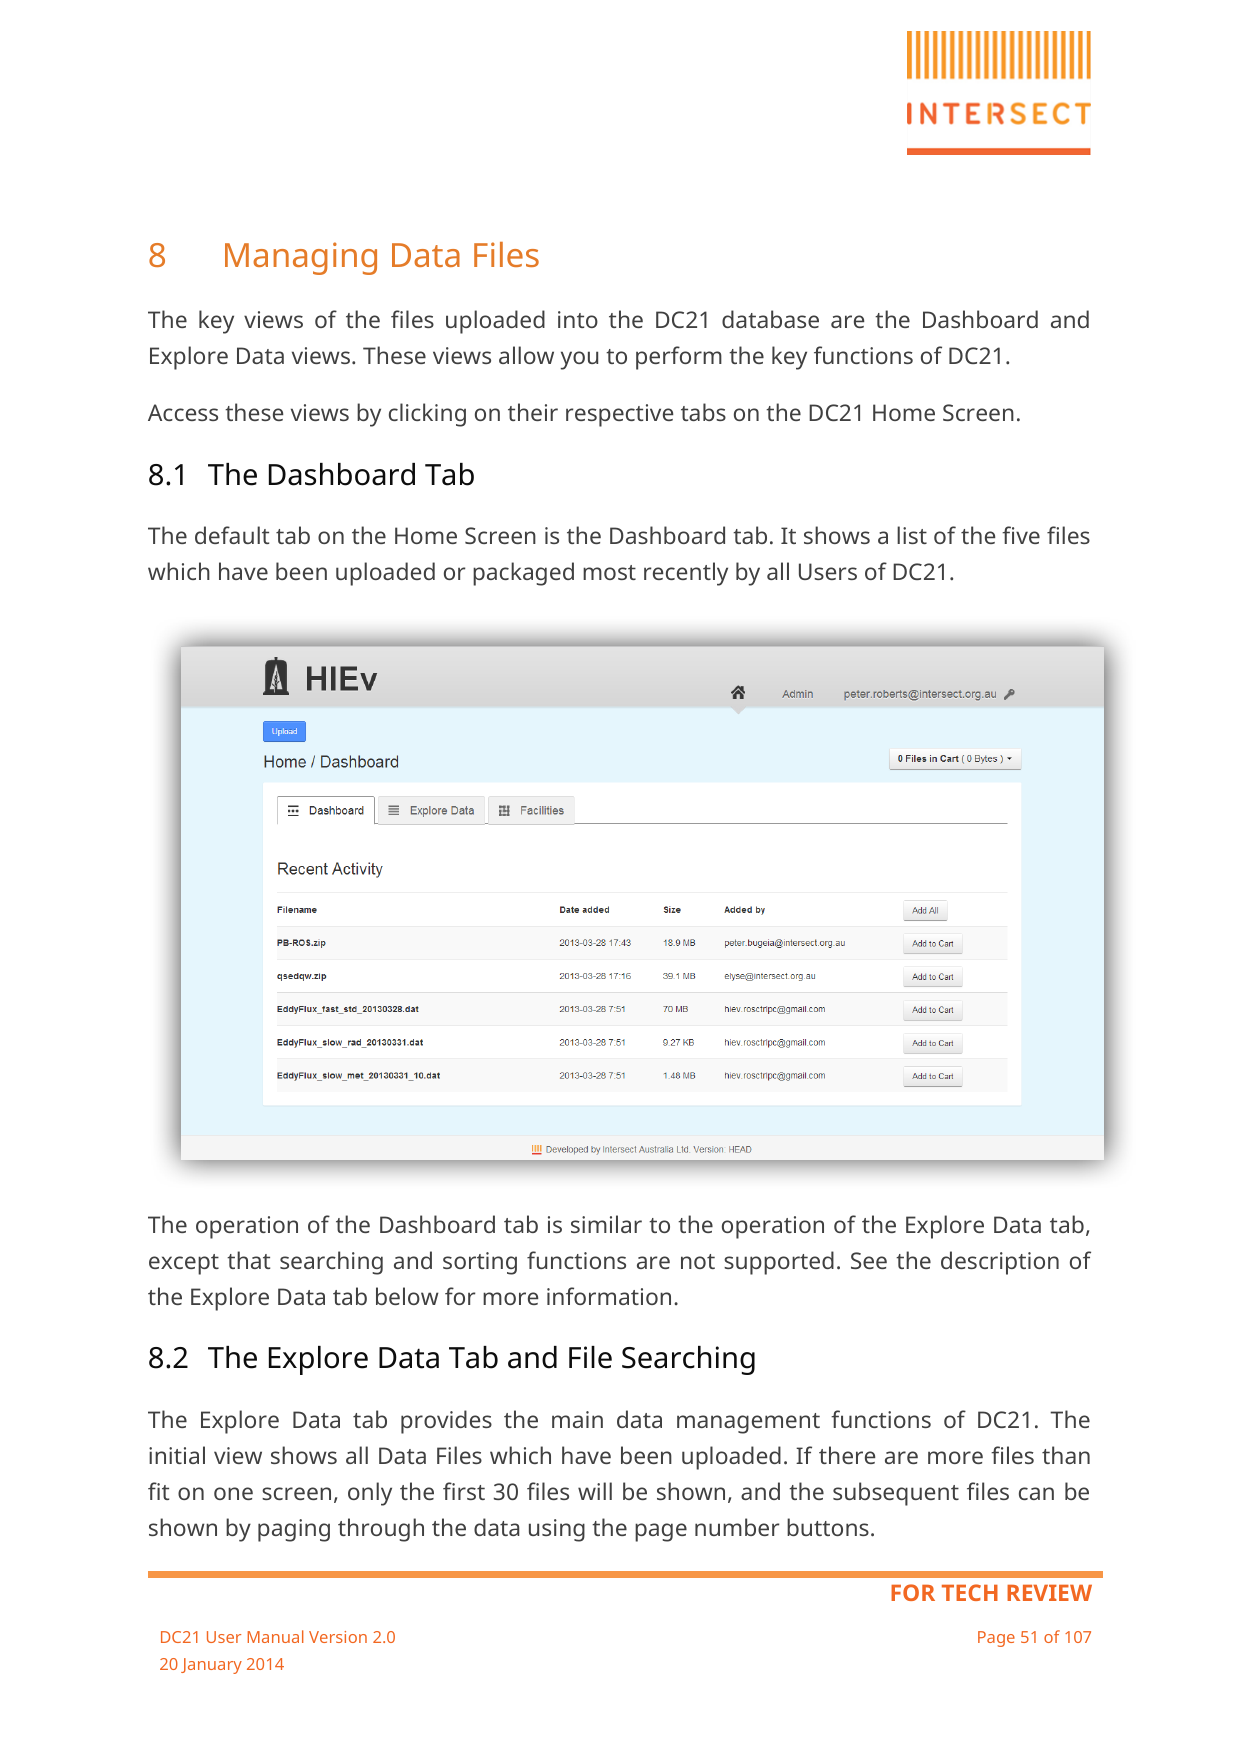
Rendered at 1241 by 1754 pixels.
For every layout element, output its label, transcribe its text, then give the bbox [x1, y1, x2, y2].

text The operation of the Dashboard tab is similar to the operation of the Explore Data tab, except that searching and sorting functions are not supported. See the description of the Explore Data tab below for more information. [148, 1209, 1092, 1312]
picture [181, 646, 1104, 1160]
picture [905, 29, 1093, 157]
text The key views of the files uploaded into the DC21 database are the Dashboard and Explore Data views. These views allow you to perform the key functions of DC21. [148, 304, 1092, 372]
text The Explore Data tab provides the main data management functions of DC21. The initial view shows all Data Files which have been uploaded. If there are more files than fit on one screen, only the first 30 files will be shown, and the subsequent files can be shown by paging through the data using the page number buttons. [148, 1404, 1092, 1543]
text Access these views by clicking on their respective tabs on the DC21 Home Screen. [148, 397, 1092, 428]
subtitle The Explore Data Tab and File Searching [148, 1338, 1092, 1377]
text The default tab on the Home Screen is the Dashboard tab. It shows a list of the five files which have been uploaded or packaged most recently by all Users of DC21. [148, 520, 1092, 587]
subtitle Managing Data Files [148, 231, 1092, 277]
subtitle The Dashboard Tab [148, 454, 1092, 493]
